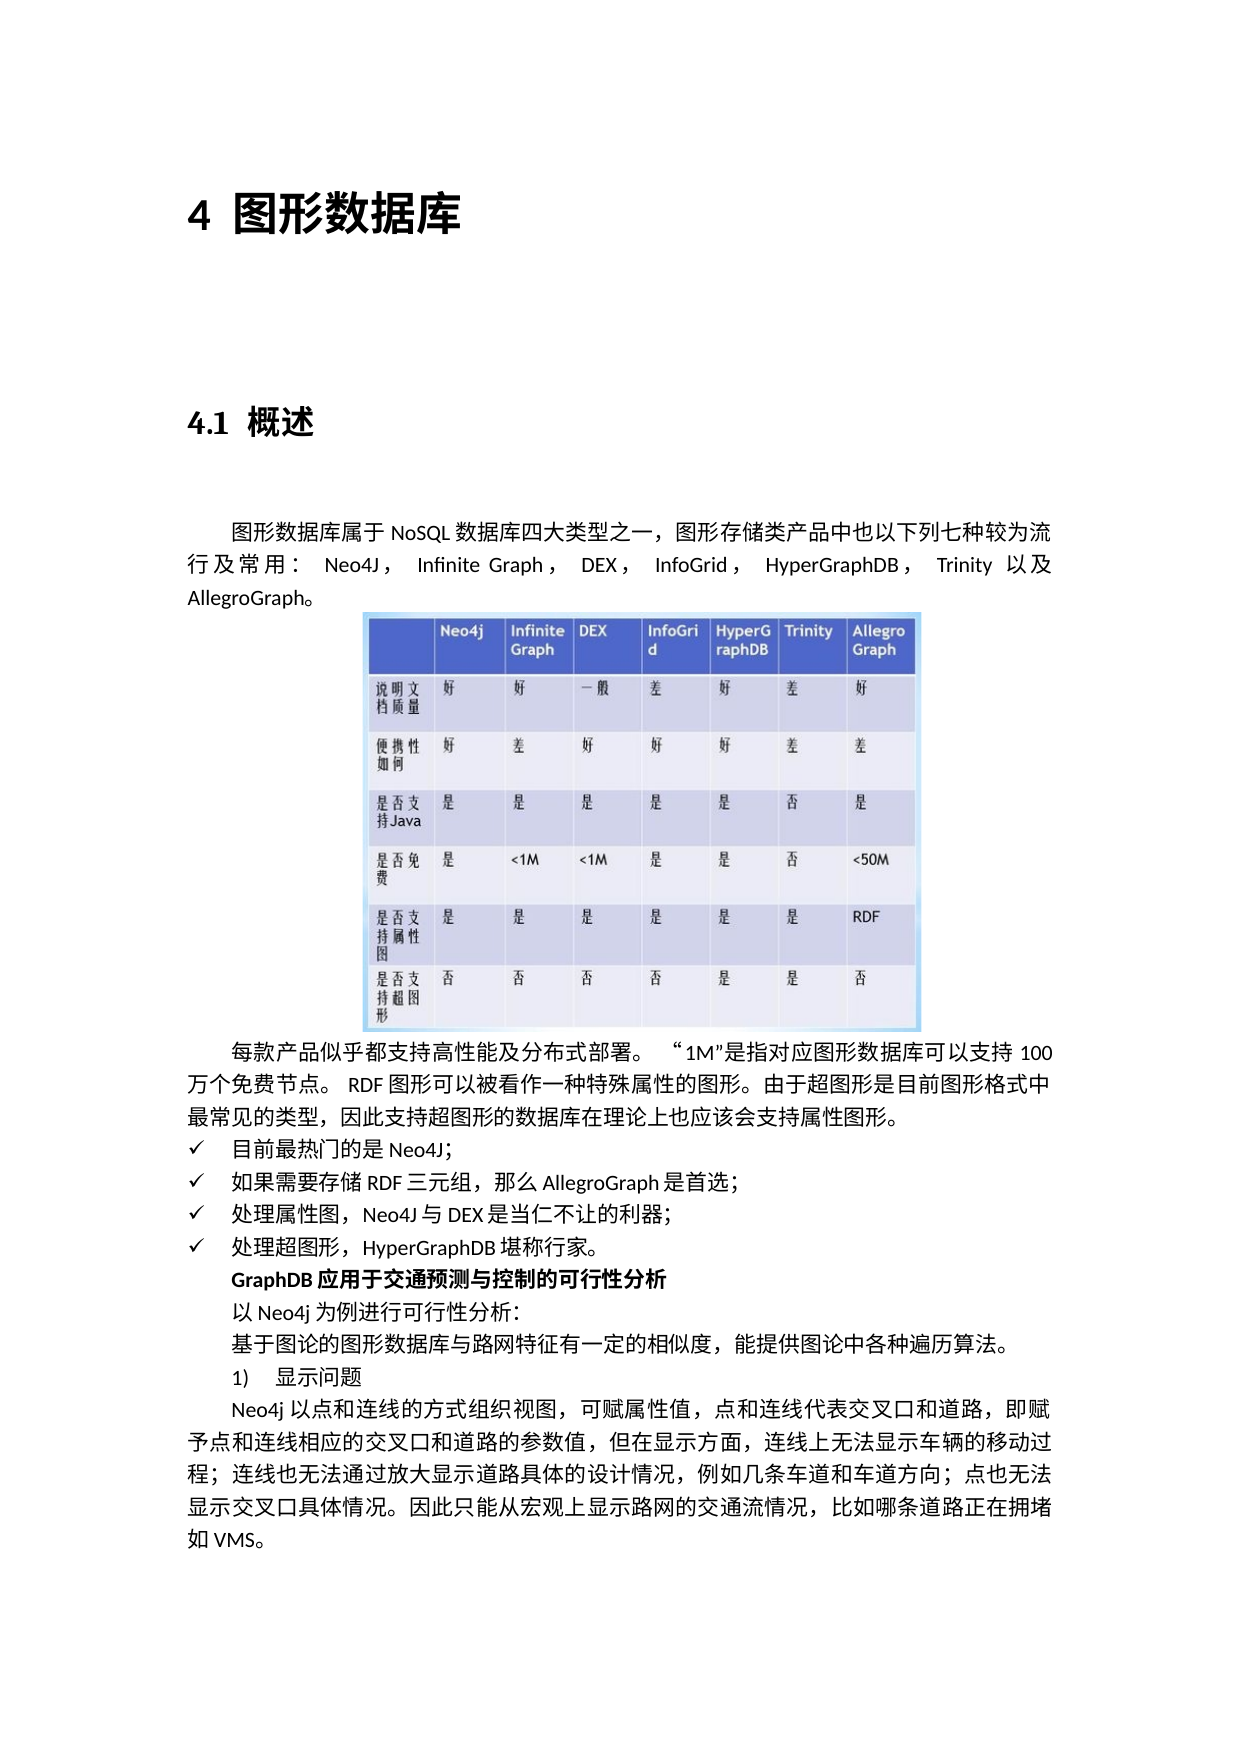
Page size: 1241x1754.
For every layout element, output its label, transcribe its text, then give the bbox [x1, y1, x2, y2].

text 图形数据库属于NoSQL数据库四大类型之一，图形存储类产品中也以下列七种较为流行及常用： Neo4J， Infinite Graph， DEX， InfoGrid， HyperGraphDB， Trinity 以及AllegroGraph。 [187, 514, 1053, 612]
list 目前最热门的是Neo4J； [187, 1132, 1053, 1164]
text 基于图论的图形数据库与路网特征有一定的相似度，能提供图论中各种遍历算法。 [187, 1327, 1053, 1359]
list 如果需要存储RDF三元组，那么AllegroGraph是首选； [187, 1164, 1053, 1197]
picture [362, 612, 922, 1032]
subtitle 图形数据库 [187, 162, 1053, 259]
list GraphDB应用于交通预测与控制的可行性分析 [231, 1262, 1053, 1294]
list 处理属性图，Neo4J与DEX是当仁不让的利器； [187, 1197, 1053, 1229]
text Neo4j以点和连线的方式组织视图，可赋属性值，点和连线代表交叉口和道路，即赋予点和连线相应的交叉口和道路的参数值，但在显示方面，连线上无法显示车辆的移动过程；连线也无法通过放大显示道路具体的设计情况，例如几条车道和车道方向；点也无法显示交叉口具体情况。因此只能从宏观上显示路网的交通流情况，比如哪条道路正在拥堵，如VMS。 [187, 1392, 1053, 1554]
text 每款产品似乎都支持高性能及分布式部署。 “1M”是指对应图形数据库可以支持100万个免费节点。 RDF图形可以被看作一种特殊属性的图形。由于超图形是目前图形格式中最常见的类型，因此支持超图形的数据库在理论上也应该会支持属性图形。 [187, 1034, 1053, 1132]
list 显示问题 [231, 1359, 1053, 1392]
list 处理超图形，HyperGraphDB堪称行家。 [187, 1229, 1053, 1262]
text 以Neo4j为例进行可行性分析： [187, 1294, 1053, 1327]
subtitle 概述 [187, 387, 1053, 452]
